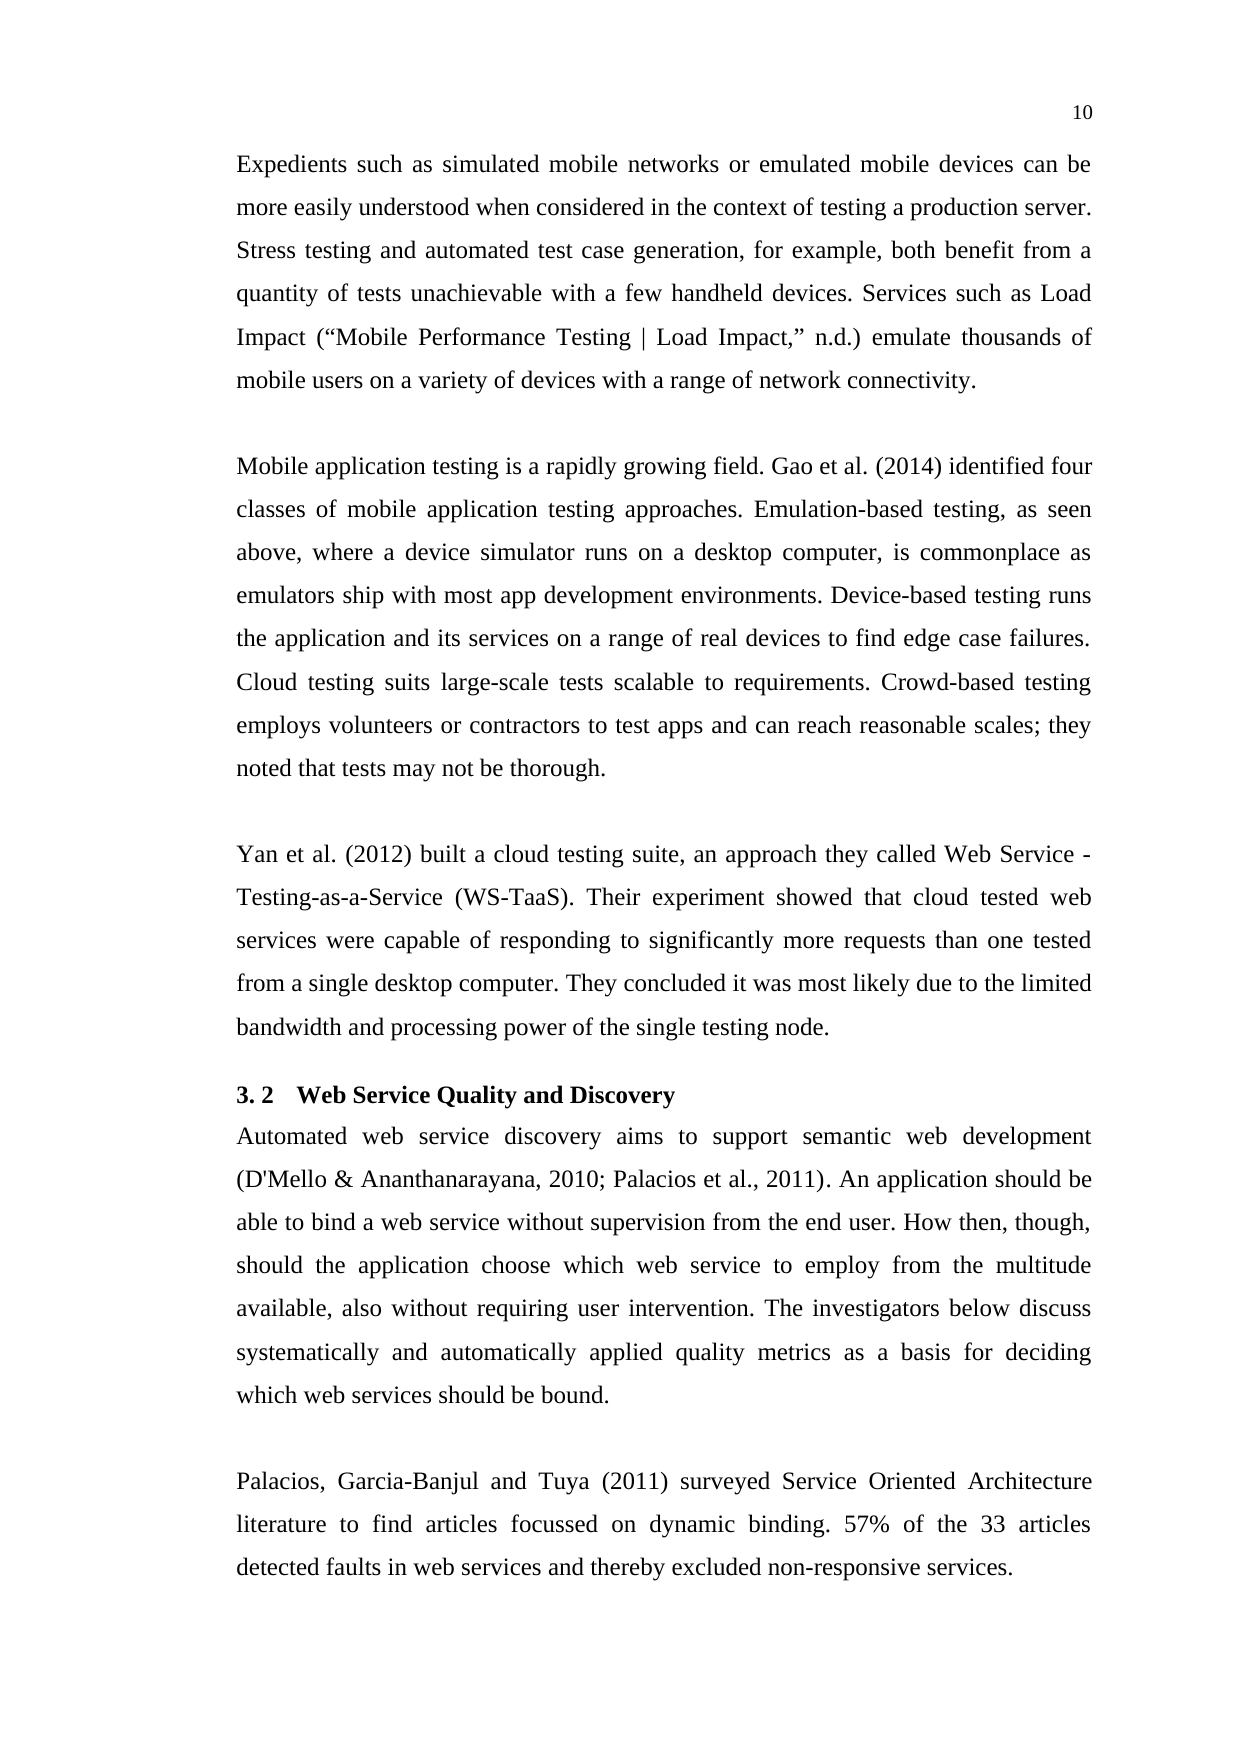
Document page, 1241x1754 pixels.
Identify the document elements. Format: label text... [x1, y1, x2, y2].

text Mobile application testing is a rapidly growing field. Gao et al. (2014) identified four classes of mobile application testing approaches. Emulation-based testing, as seen above, where a device simulator runs on a desktop computer, is commonplace as emulators ship with most app development environments. Device-based testing runs the application and its services on a range of real devices to find edge case failures. Cloud testing suits large-scale tests scalable to requirements. Crowd-based testing employs volunteers or contractors to test apps and can reach reasonable scales; they noted that tests may not be thorough. [236, 451, 1092, 782]
text Automated web service discovery aims to support semantic web development (D'Mello & Ananthanarayana, 2010; Palacios et al., 2011). An application should be able to bind a web service without supervision from the end user. How then, though, should the application choose which web service to employ from the multitude available, also without requiring user intervention. The investigators below discuss systematically and automatically applied quality metrics as a basis for deciding which web services should be bound. [236, 1121, 1092, 1408]
text Palacios, Garcia-Banjul and Tuya (2011) surveyed Service Oriented Architecture literature to find articles focussed on dynamic binding. 57% of the 33 articles detected faults in web services and thereby excluded non-responsive services. [236, 1466, 1092, 1581]
text Expedients such as simulated mobile networks or emulated mobile devices can be more easily understood when considered in the context of testing a production server. Stress testing and automated test case generation, for example, both benefit from a quantity of tests unachievable with a few handheld devices. Services such as Load Impact (“Mobile Performance Testing | Load Impact,” n.d.) emulate thousands of mobile users on a variety of devices with a range of network connectivity. [236, 149, 1092, 393]
text Yan et al. (2012) built a cloud testing suite, an approach they called Web Service - Testing-as-a-Service (WS-TaaS). Their experiment showed that cloud tested web services were capable of responding to significantly more requests than one tested from a single desktop computer. They concluded it was most likely due to the limited bandwidth and processing power of the single testing node. [236, 839, 1092, 1040]
subtitle Web Service Quality and Discovery [236, 1080, 1092, 1108]
